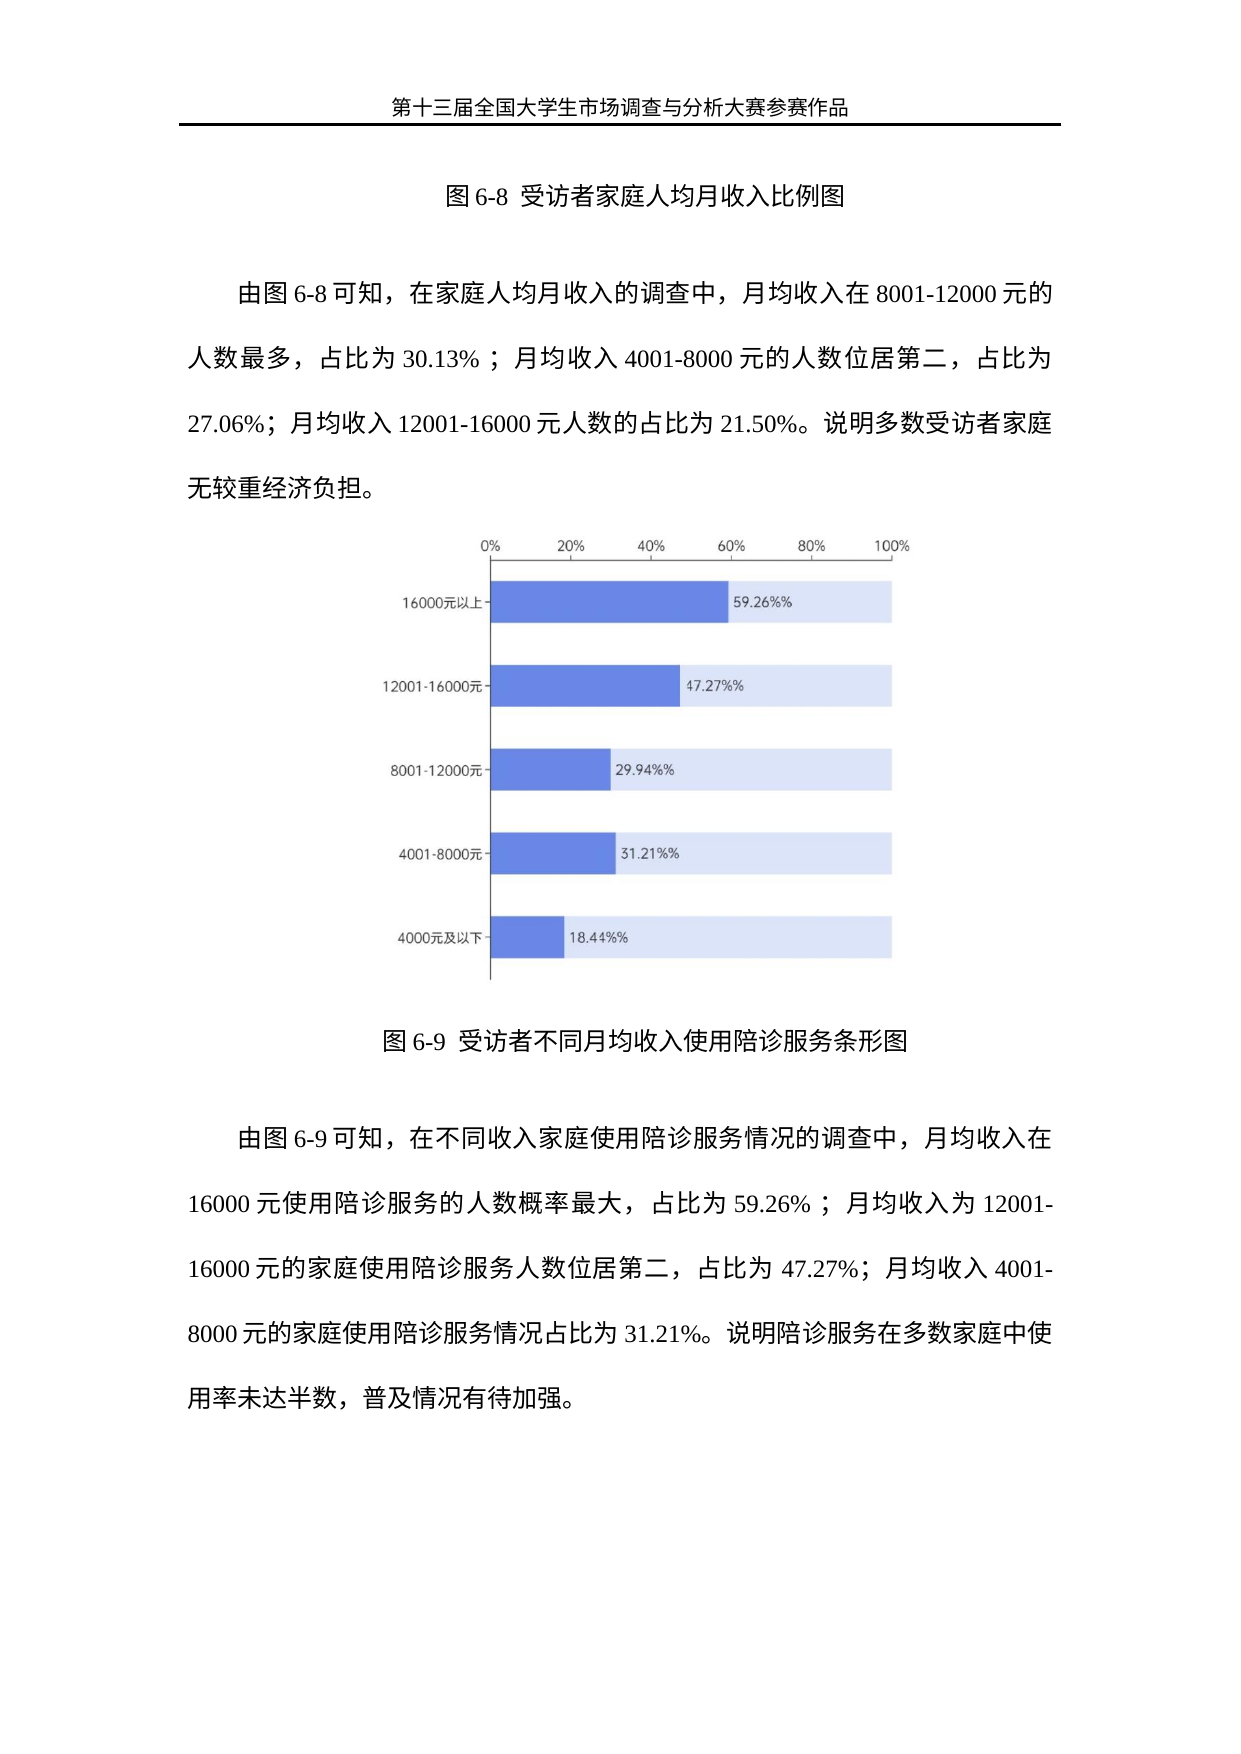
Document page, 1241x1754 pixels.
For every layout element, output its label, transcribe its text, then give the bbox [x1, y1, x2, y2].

text 由图6-8可知，在家庭人均月收入的调查中，月均收入在8001-12000元的人数最多，占比为30.13% ；月均收入4001-8000元的人数位居第二，占比为27.06%；月均收入12001-16000元人数的占比为21.50%。说明多数受访者家庭无较重经济负担。 [187, 259, 1053, 519]
text 图6-9 受访者不同月均收入使用陪诊服务条形图 [187, 1007, 1053, 1072]
picture [366, 519, 924, 993]
text 由图6-9可知，在不同收入家庭使用陪诊服务情况的调查中，月均收入在16000元使用陪诊服务的人数概率最大，占比为59.26% ；月均收入为12001-16000元的家庭使用陪诊服务人数位居第二，占比为47.27%；月均收入4001-8000元的家庭使用陪诊服务情况占比为31.21%。说明陪诊服务在多数家庭中使用率未达半数，普及情况有待加强。 [187, 1104, 1053, 1429]
text 图6-8 受访者家庭人均月收入比例图 [187, 162, 1053, 227]
